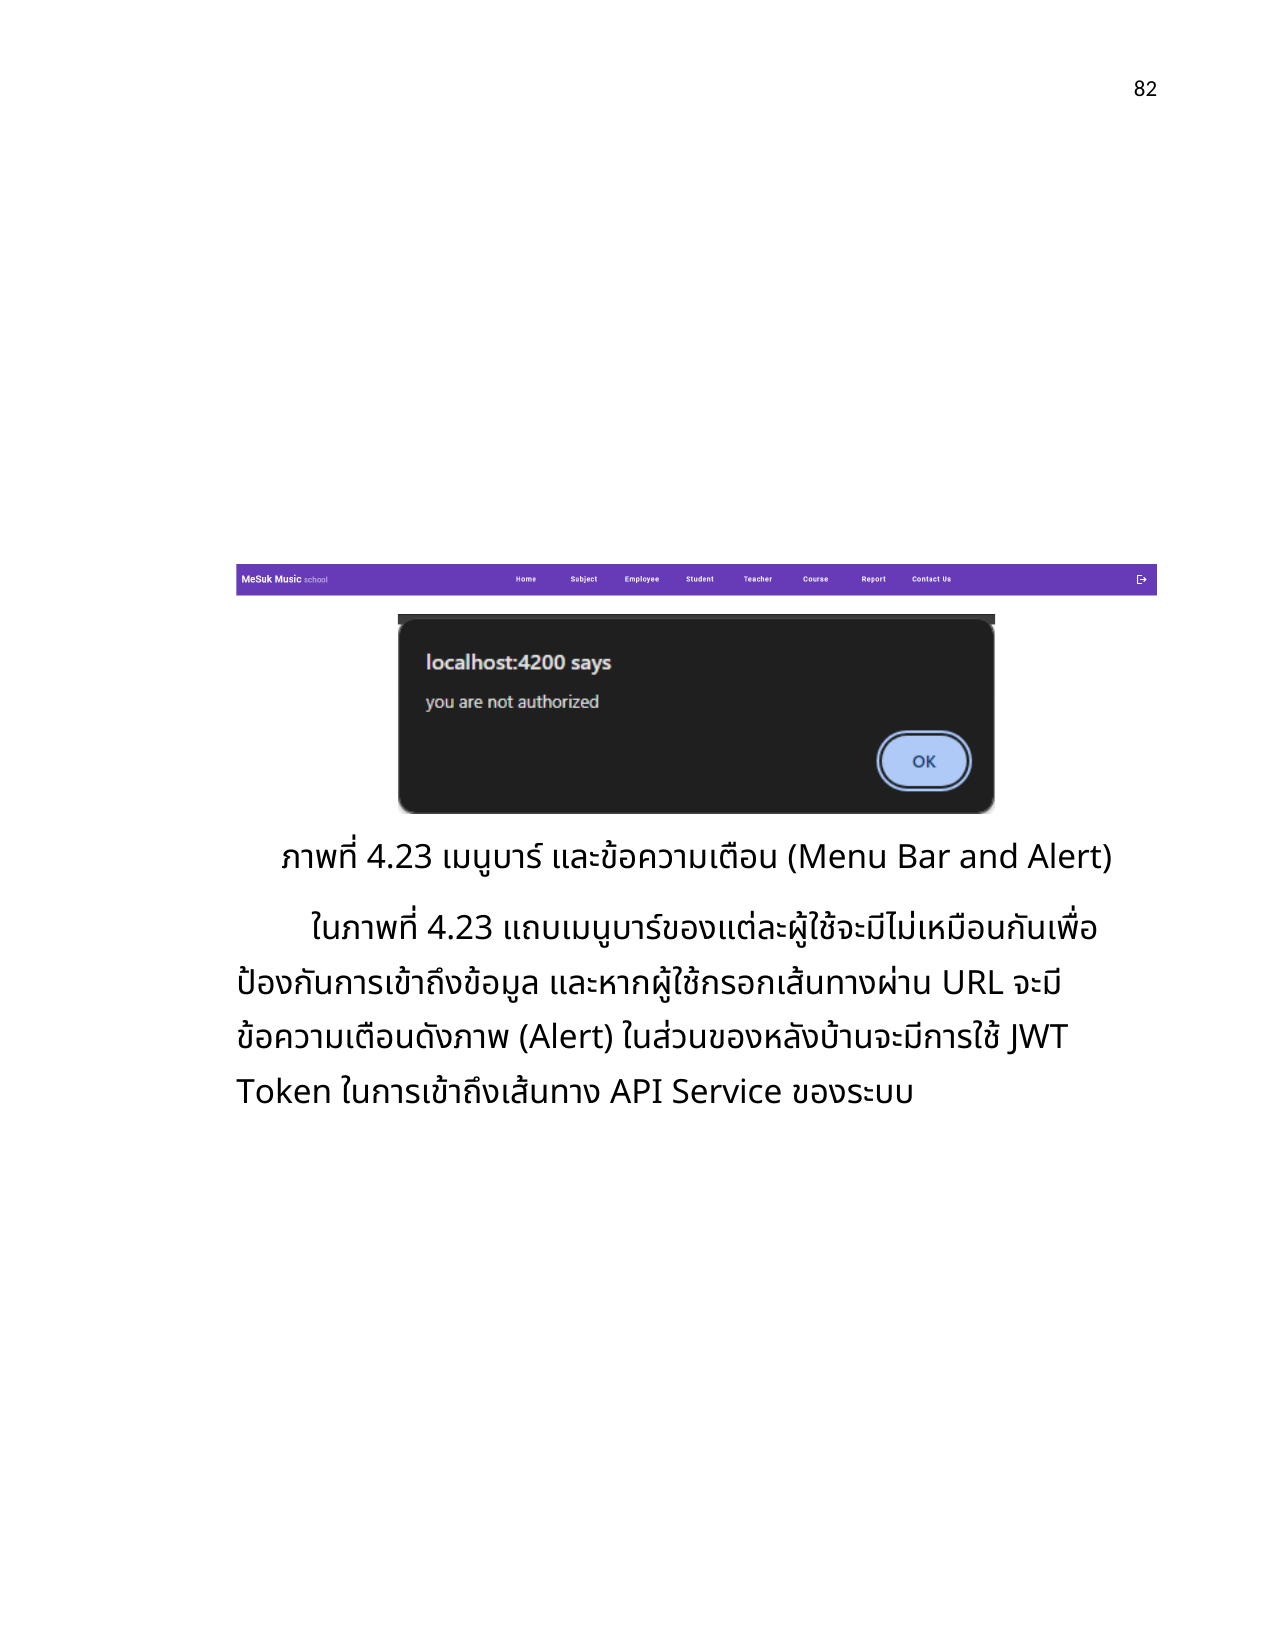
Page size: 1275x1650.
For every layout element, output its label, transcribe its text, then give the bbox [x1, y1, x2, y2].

picture [397, 614, 996, 814]
text ภาพที่ 4.23 เมนูบาร์ และข้อความเตือน (Menu Bar and Alert) [236, 833, 1157, 883]
picture [236, 564, 1157, 596]
text ในภาพที่ 4.23 แถบเมนูบาร์ของแต่ละผู้ใช้จะมีไม่เหมือนกันเพื่อป้องกันการเข้าถึงข้อมูล และหากผู้ใช้กรอกเส้นทางผ่าน URL จะมีข้อความเตือนดังภาพ (Alert) ในส่วนของหลังบ้านจะมีการใช้ JWT Token ในการเข้าถึงเส้นทาง API Service ของระบบ [236, 904, 1157, 1118]
